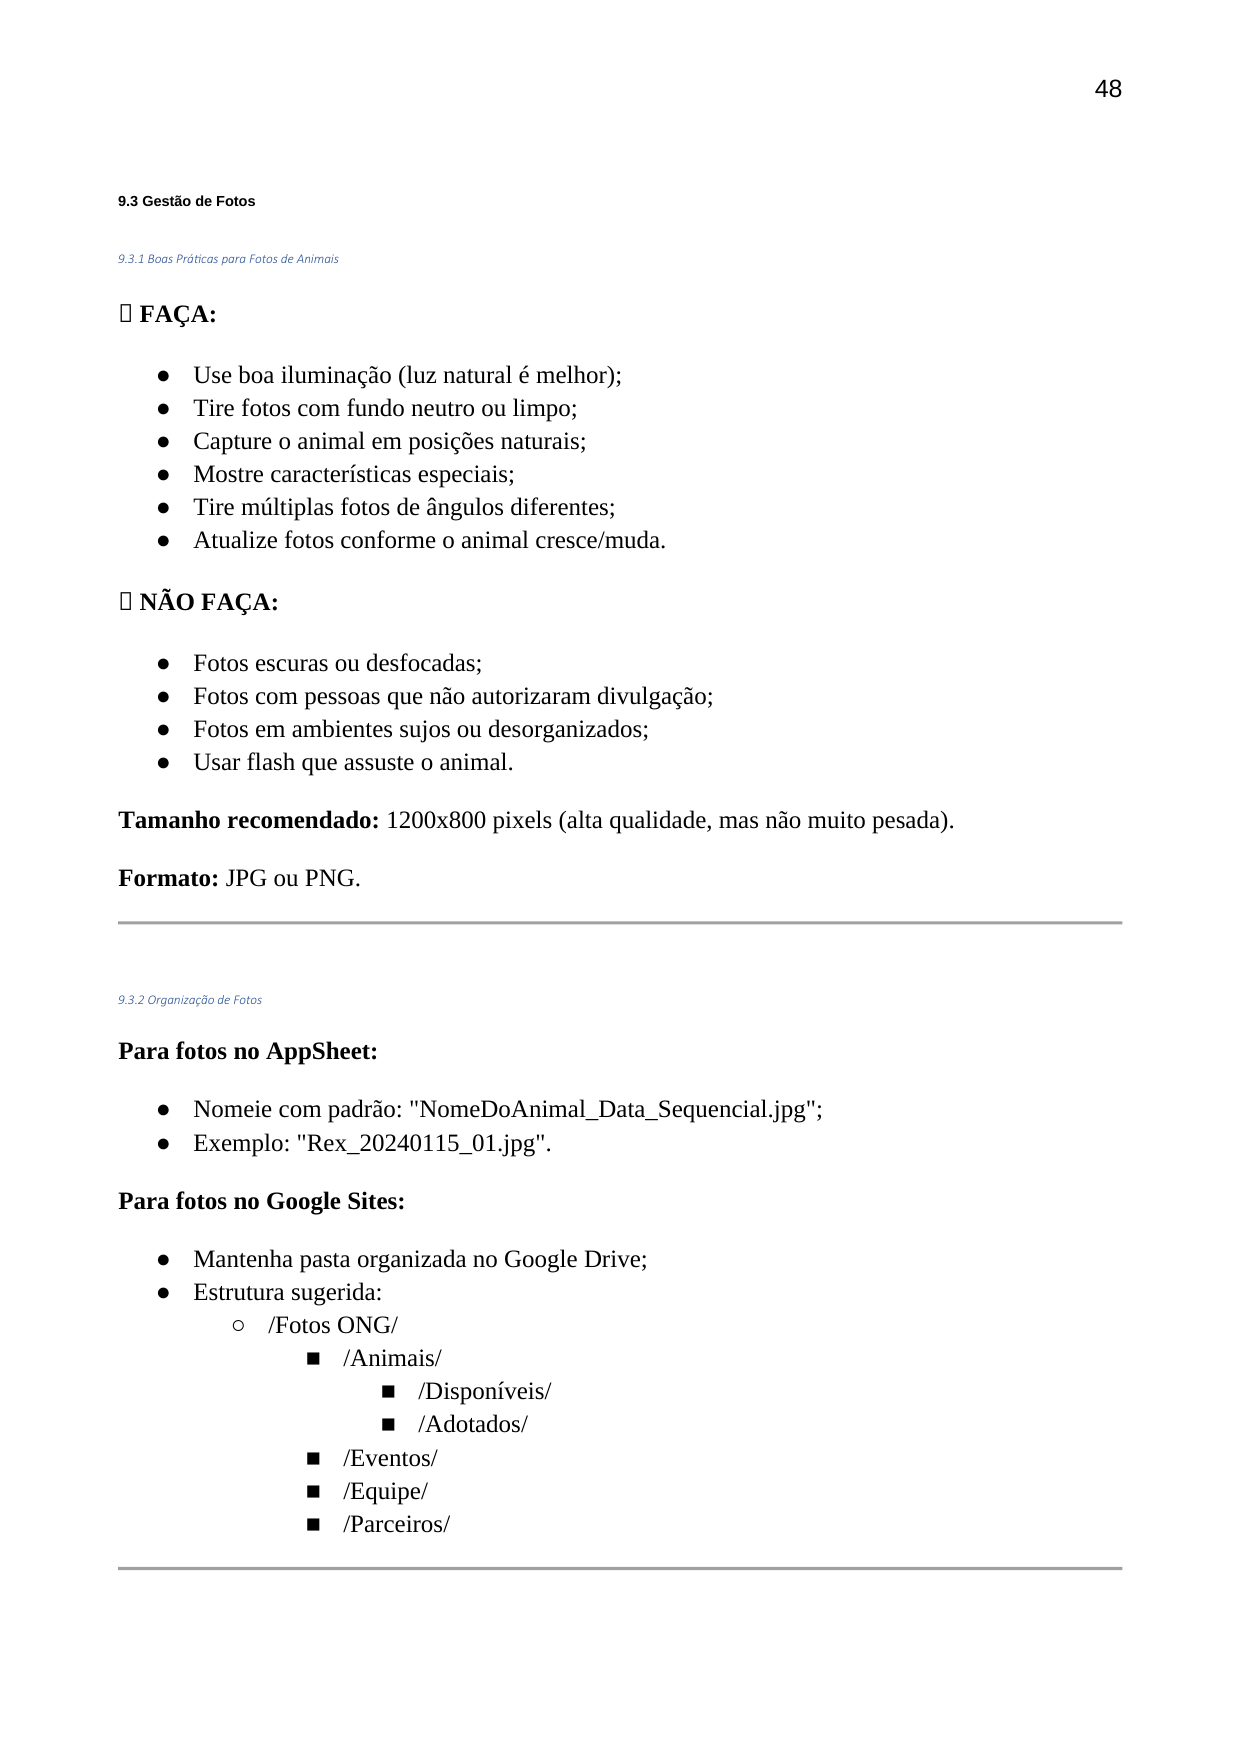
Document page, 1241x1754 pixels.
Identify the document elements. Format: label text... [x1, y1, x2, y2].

text FAÇA: [118, 296, 1122, 330]
list Mantenha pasta organizada no Google Drive; [156, 1244, 1122, 1273]
list Nomeie com padrão: "NomeDoAnimal_Data_Sequencial.jpg"; [156, 1094, 1122, 1123]
list Usar flash que assuste o animal. [156, 747, 1122, 776]
list /Adotados/ [381, 1409, 1122, 1438]
list Capture o animal em posições naturais; [156, 426, 1122, 455]
list /Animais/ [306, 1343, 1122, 1372]
list Fotos escuras ou desfocadas; [156, 648, 1122, 677]
list Tire múltiplas fotos de ângulos diferentes; [156, 492, 1122, 521]
text Tamanho recomendado: 1200x800 pixels (alta qualidade, mas não muito pesada). [118, 805, 1122, 834]
list Mostre características especiais; [156, 459, 1122, 488]
list Fotos com pessoas que não autorizaram divulgação; [156, 681, 1122, 710]
list /Fotos ONG/ [231, 1310, 1122, 1339]
text Para fotos no Google Sites: [118, 1186, 1122, 1214]
subtitle 9.3 Gestão de Fotos [118, 180, 1122, 209]
list Use boa iluminação (luz natural é melhor); [156, 360, 1122, 389]
list Atualize fotos conforme o animal cresce/muda. [156, 525, 1122, 554]
text Formato: JPG ou PNG. [118, 863, 1122, 892]
list /Parceiros/ [306, 1509, 1122, 1538]
list Fotos em ambientes sujos ou desorganizados; [156, 714, 1122, 743]
list /Equipe/ [306, 1476, 1122, 1504]
text NÃO FAÇA: [118, 583, 1122, 618]
text Para fotos no AppSheet: [118, 1036, 1122, 1065]
list Tire fotos com fundo neutro ou limpo; [156, 393, 1122, 422]
list Estrutura sugerida: [156, 1277, 1122, 1306]
subtitle 9.3.1 Boas Práticas para Fotos de Animais [118, 238, 1122, 266]
list /Eventos/ [306, 1442, 1122, 1471]
subtitle 9.3.2 Organização de Fotos [118, 979, 1122, 1007]
list Exemplo: "Rex_20240115_01.jpg". [156, 1128, 1122, 1156]
list /Disponíveis/ [381, 1376, 1122, 1405]
